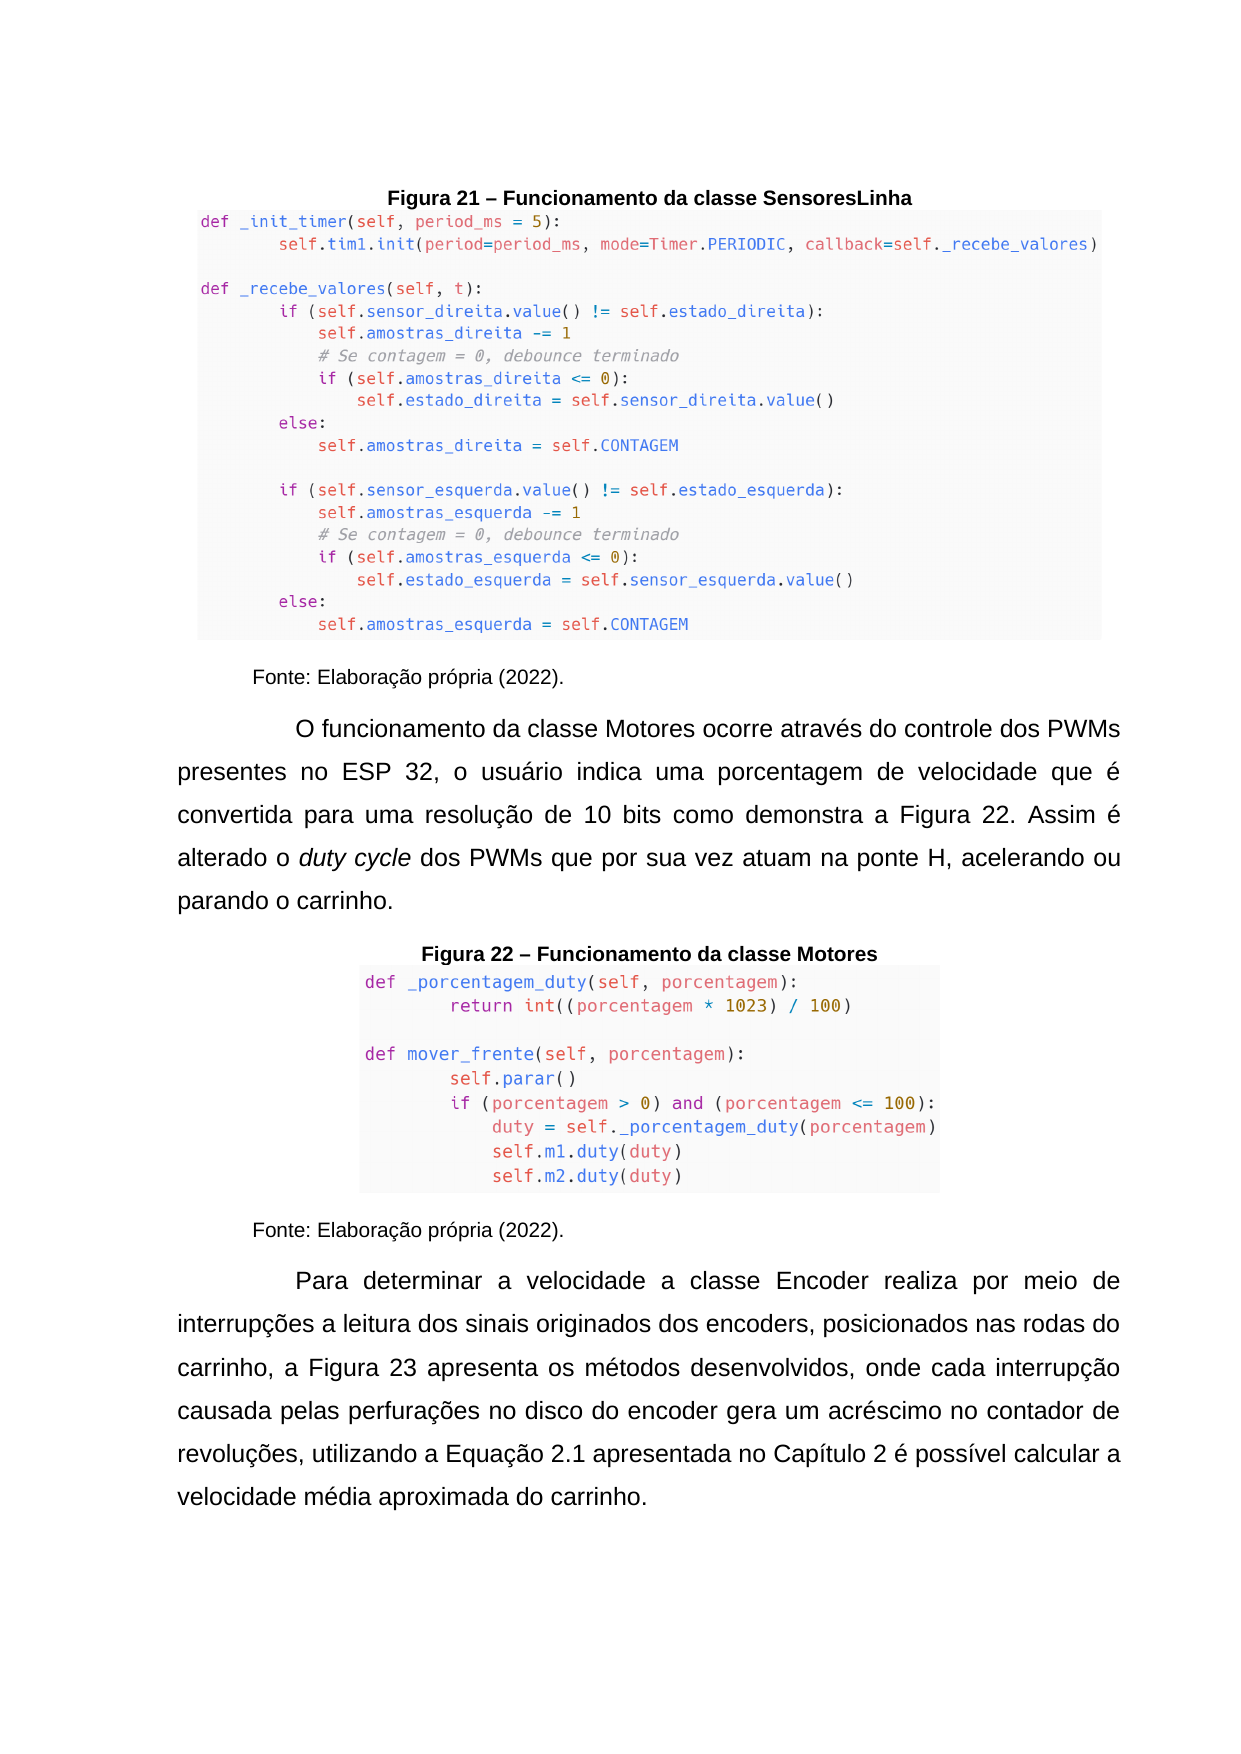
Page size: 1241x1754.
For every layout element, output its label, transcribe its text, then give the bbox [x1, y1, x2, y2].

text Fonte: Elaboração própria (2022). [177, 1217, 1122, 1241]
text O funcionamento da classe Motores ocorre através do controle dos PWMs presentes no ESP 32, o usuário indica uma porcentagem de velocidade que é convertida para uma resolução de 10 bits como demonstra a Figura 22. Assim é alterado o duty cycle dos PWMs que por sua vez atuam na ponte H, acelerando ou parando o carrinho. [177, 714, 1122, 915]
text Fonte: Elaboração própria (2022). [177, 665, 1122, 689]
text Para determinar a velocidade a classe Encoder realiza por meio de interrupções a leitura dos sinais originados dos encoders, posicionados nas rodas do carrinho, a Figura 23 apresenta os métodos desenvolvidos, onde cada interrupção causada pelas perfurações no disco do encoder gera um acréscimo no contador de revoluções, utilizando a Equação 2.1 apresentada no Capítulo 2 é possível calcular a velocidade média aproximada do carrinho. [177, 1266, 1122, 1511]
picture [197, 210, 1102, 640]
picture [359, 965, 940, 1193]
